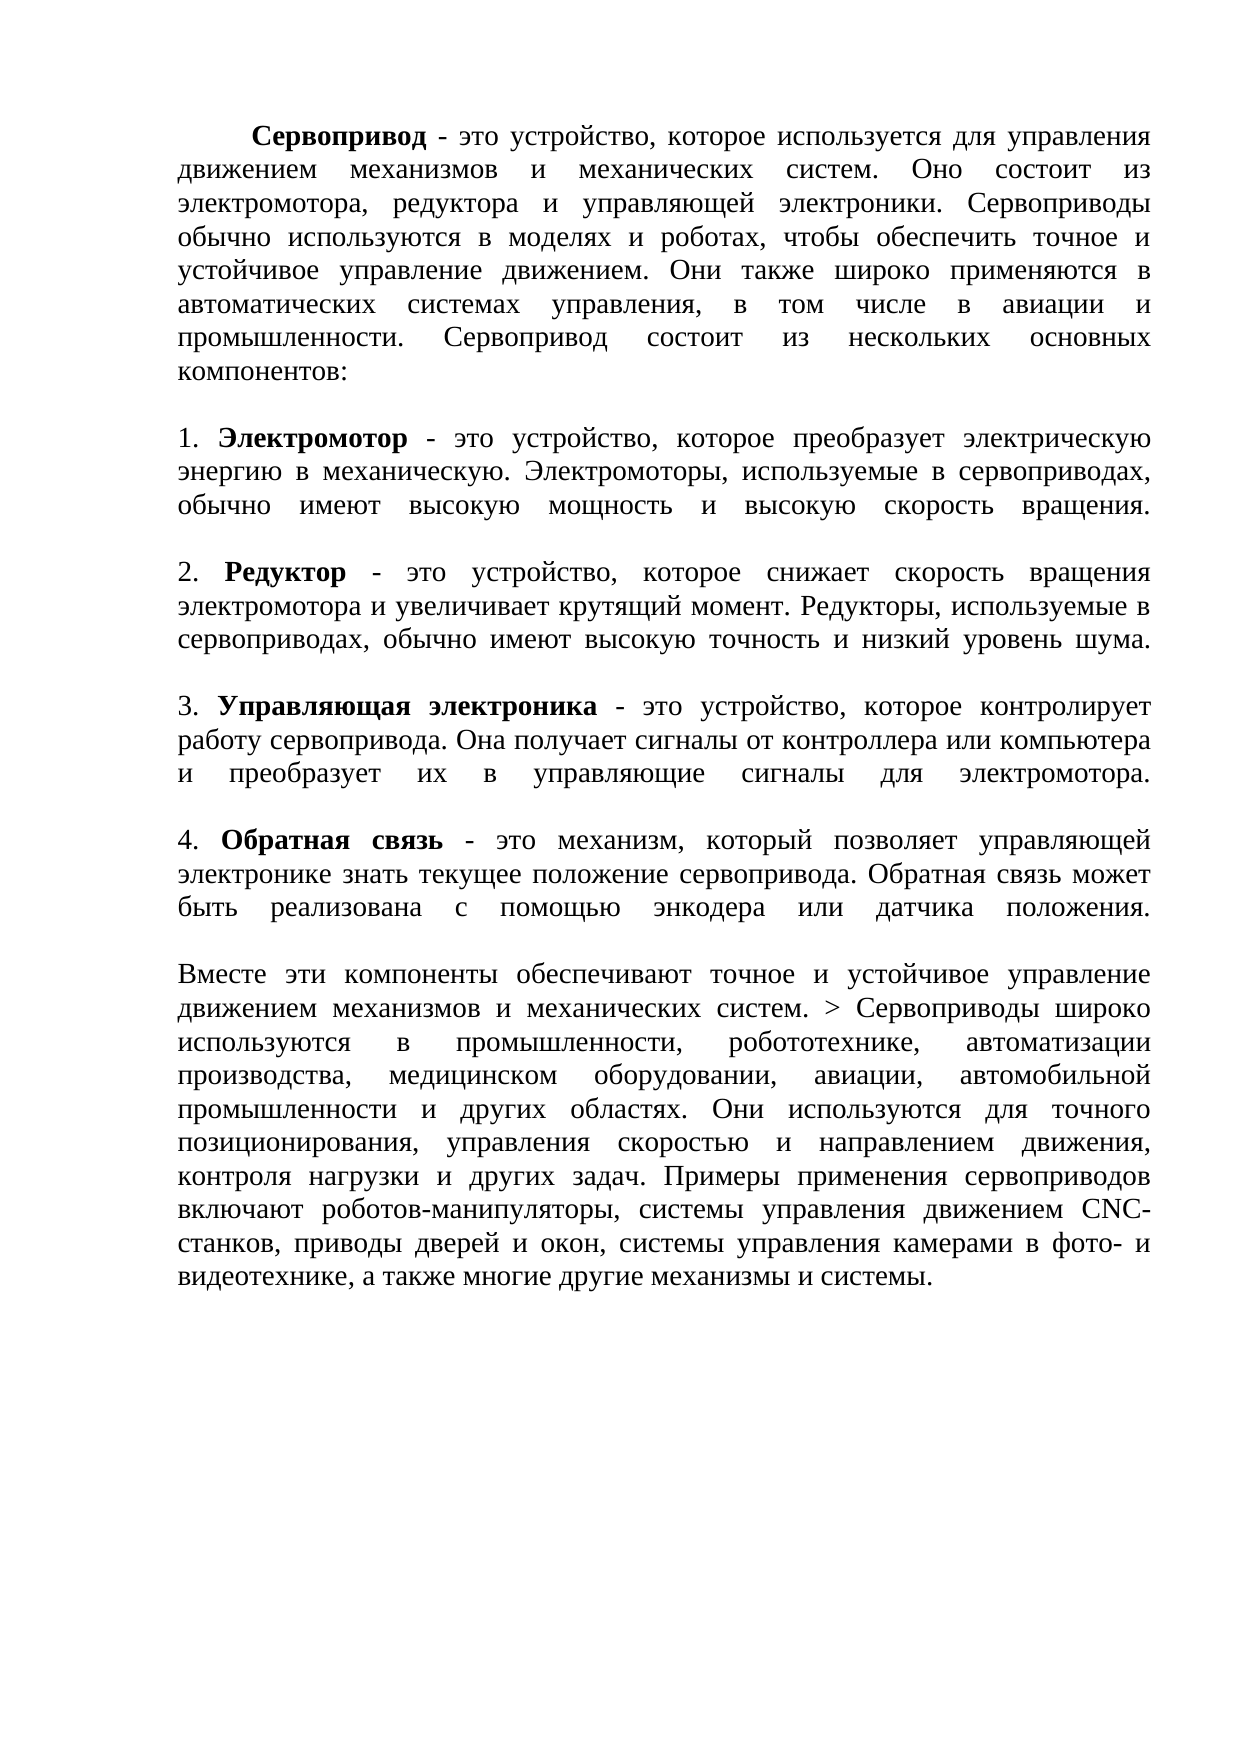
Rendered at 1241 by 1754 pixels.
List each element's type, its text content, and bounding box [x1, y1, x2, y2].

text Сервопривод - это устройство, которое используется для управления движением механизмов и механических систем. Оно состоит из электромотора, редуктора и управляющей электроники. Сервоприводы обычно используются в моделях и роботах, чтобы обеспечить точное и устойчивое управление движением. Они также широко применяются в автоматических системах управления, в том числе в авиации и промышленности. Сервопривод состоит из нескольких основных компонентов: 1. Электромотор - это устройство, которое преобразует электрическую энергию в механическую. Электромоторы, используемые в сервоприводах, обычно имеют высокую мощность и высокую скорость вращения. 2. Редуктор - это устройство, которое снижает скорость вращения электромотора и увеличивает крутящий момент. Редукторы, используемые в сервоприводах, обычно имеют высокую точность и низкий уровень шума. 3. Управляющая электроника - это устройство, которое контролирует работу сервопривода. Она получает сигналы от контроллера или компьютера и преобразует их в управляющие сигналы для электромотора. 4. Обратная связь - это механизм, который позволяет управляющей электронике знать текущее положение сервопривода. Обратная связь может быть реализована с помощью энкодера или датчика положения. Вместе эти компоненты обеспечивают точное и устойчивое управление движением механизмов и механических систем. > Сервоприводы широко используются в промышленности, робототехнике, автоматизации производства, медицинском оборудовании, авиации, автомобильной промышленности и других областях. Они используются для точного позиционирования, управления скоростью и направлением движения, контроля нагрузки и других задач. Примеры применения сервоприводов включают роботов-манипуляторы, системы управления движением CNC-станков, приводы дверей и окон, системы управления камерами в фото- и видеотехнике, а также многие другие механизмы и системы. [177, 118, 1152, 1292]
